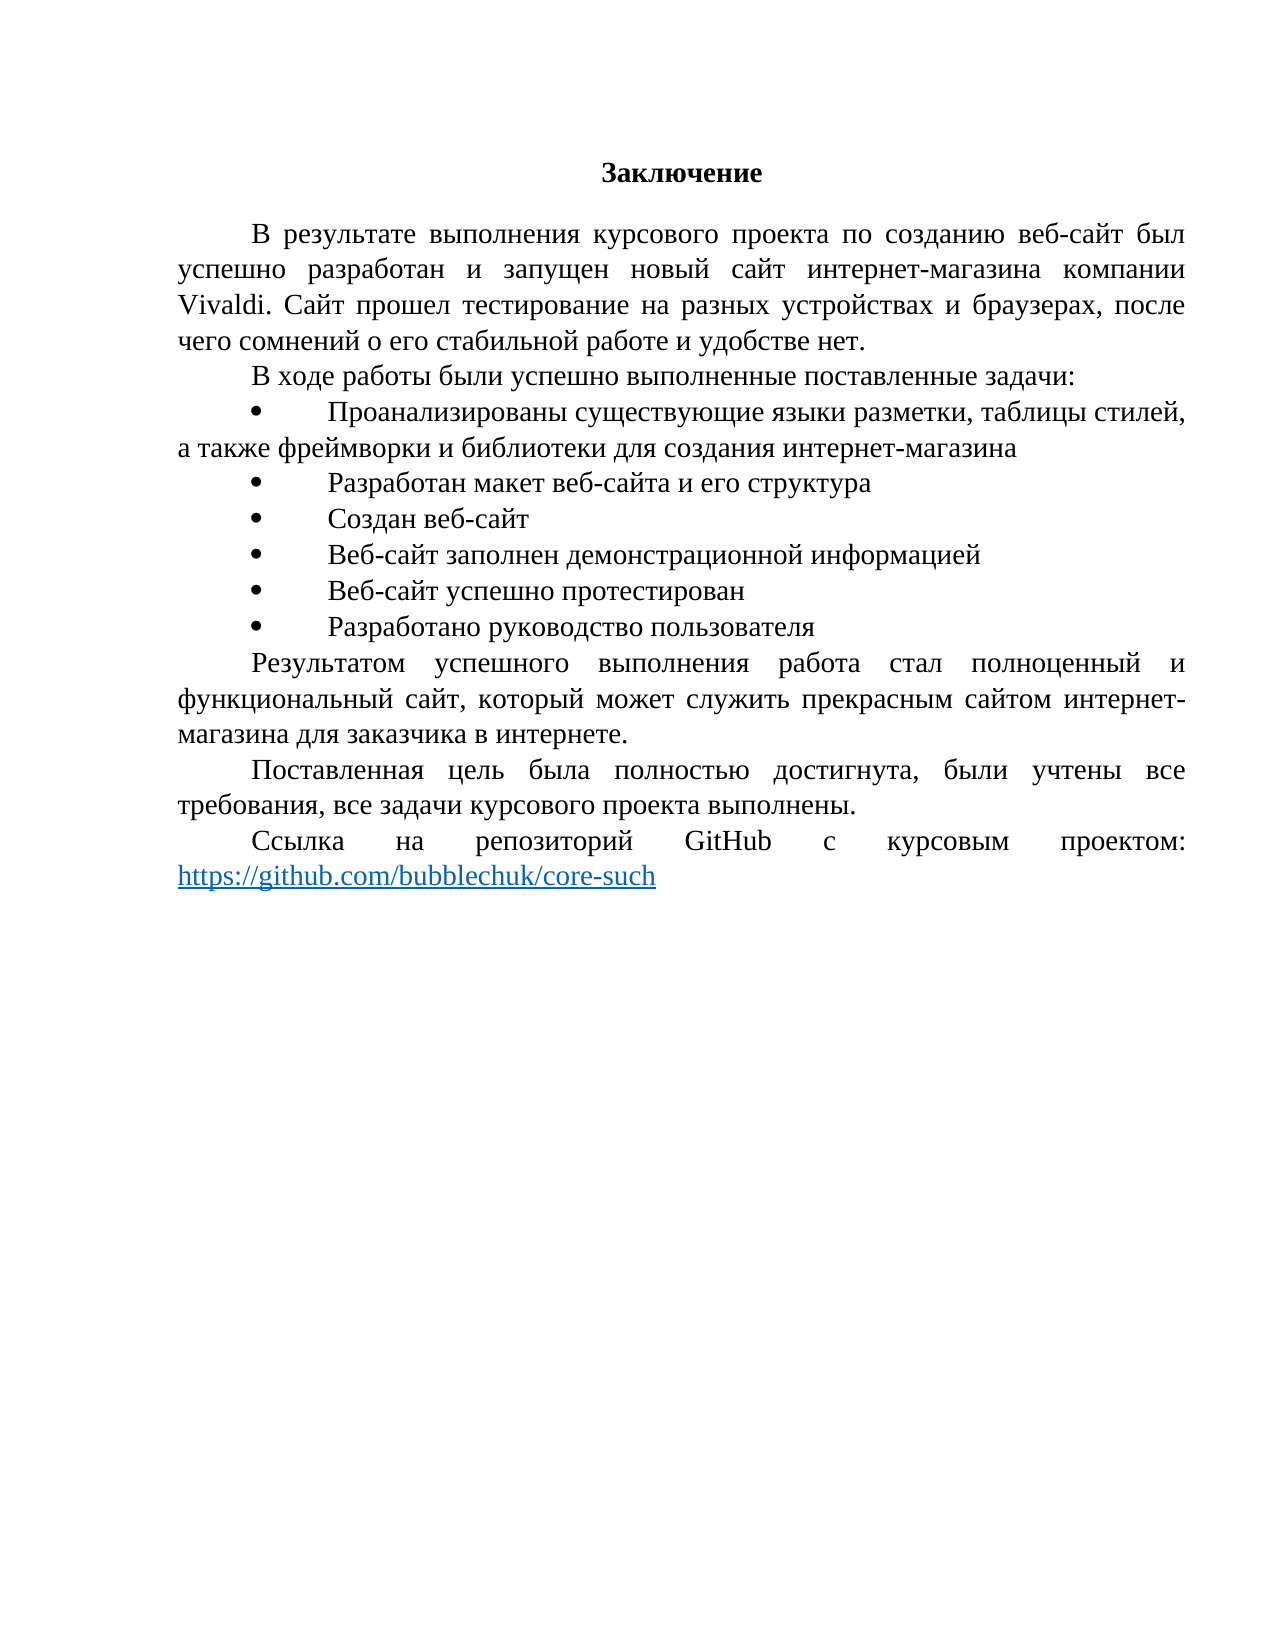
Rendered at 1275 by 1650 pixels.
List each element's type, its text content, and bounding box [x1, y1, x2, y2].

list Веб-сайт заполнен демонстрационной информацией [177, 537, 1186, 571]
list Веб-сайт успешно протестирован [177, 573, 1186, 607]
text Результатом успешного выполнения работа стал полноценный и функциональный сайт, который может служить прекрасным сайтом интернет-магазина для заказчика в интернете. [177, 645, 1186, 750]
list Разработано руководство пользователя [177, 609, 1186, 643]
text В результате выполнения курсового проекта по созданию веб-сайт был успешно разработан и запущен новый сайт интернет-магазина компании Vivaldi. Сайт прошел тестирование на разных устройствах и браузерах, после чего сомнений о его стабильной работе и удобстве нет. [177, 216, 1186, 356]
text Ссылка на репозиторий GitHub с курсовым проектом: https://github.com/bubblechuk/core-such [177, 823, 1186, 892]
list Разработан макет веб-сайта и его структура [177, 466, 1186, 499]
subtitle Заключение [177, 156, 1186, 189]
list Проанализированы существующие языки разметки, таблицы стилей, а также фреймворки и библиотеки для создания интернет-магазина [177, 394, 1186, 463]
text Поставленная цель была полностью достигнута, были учтены все требования, все задачи курсового проекта выполнены. [177, 752, 1186, 821]
text В ходе работы были успешно выполненные поставленные задачи: [177, 358, 1186, 392]
list Создан веб-сайт [177, 501, 1186, 535]
